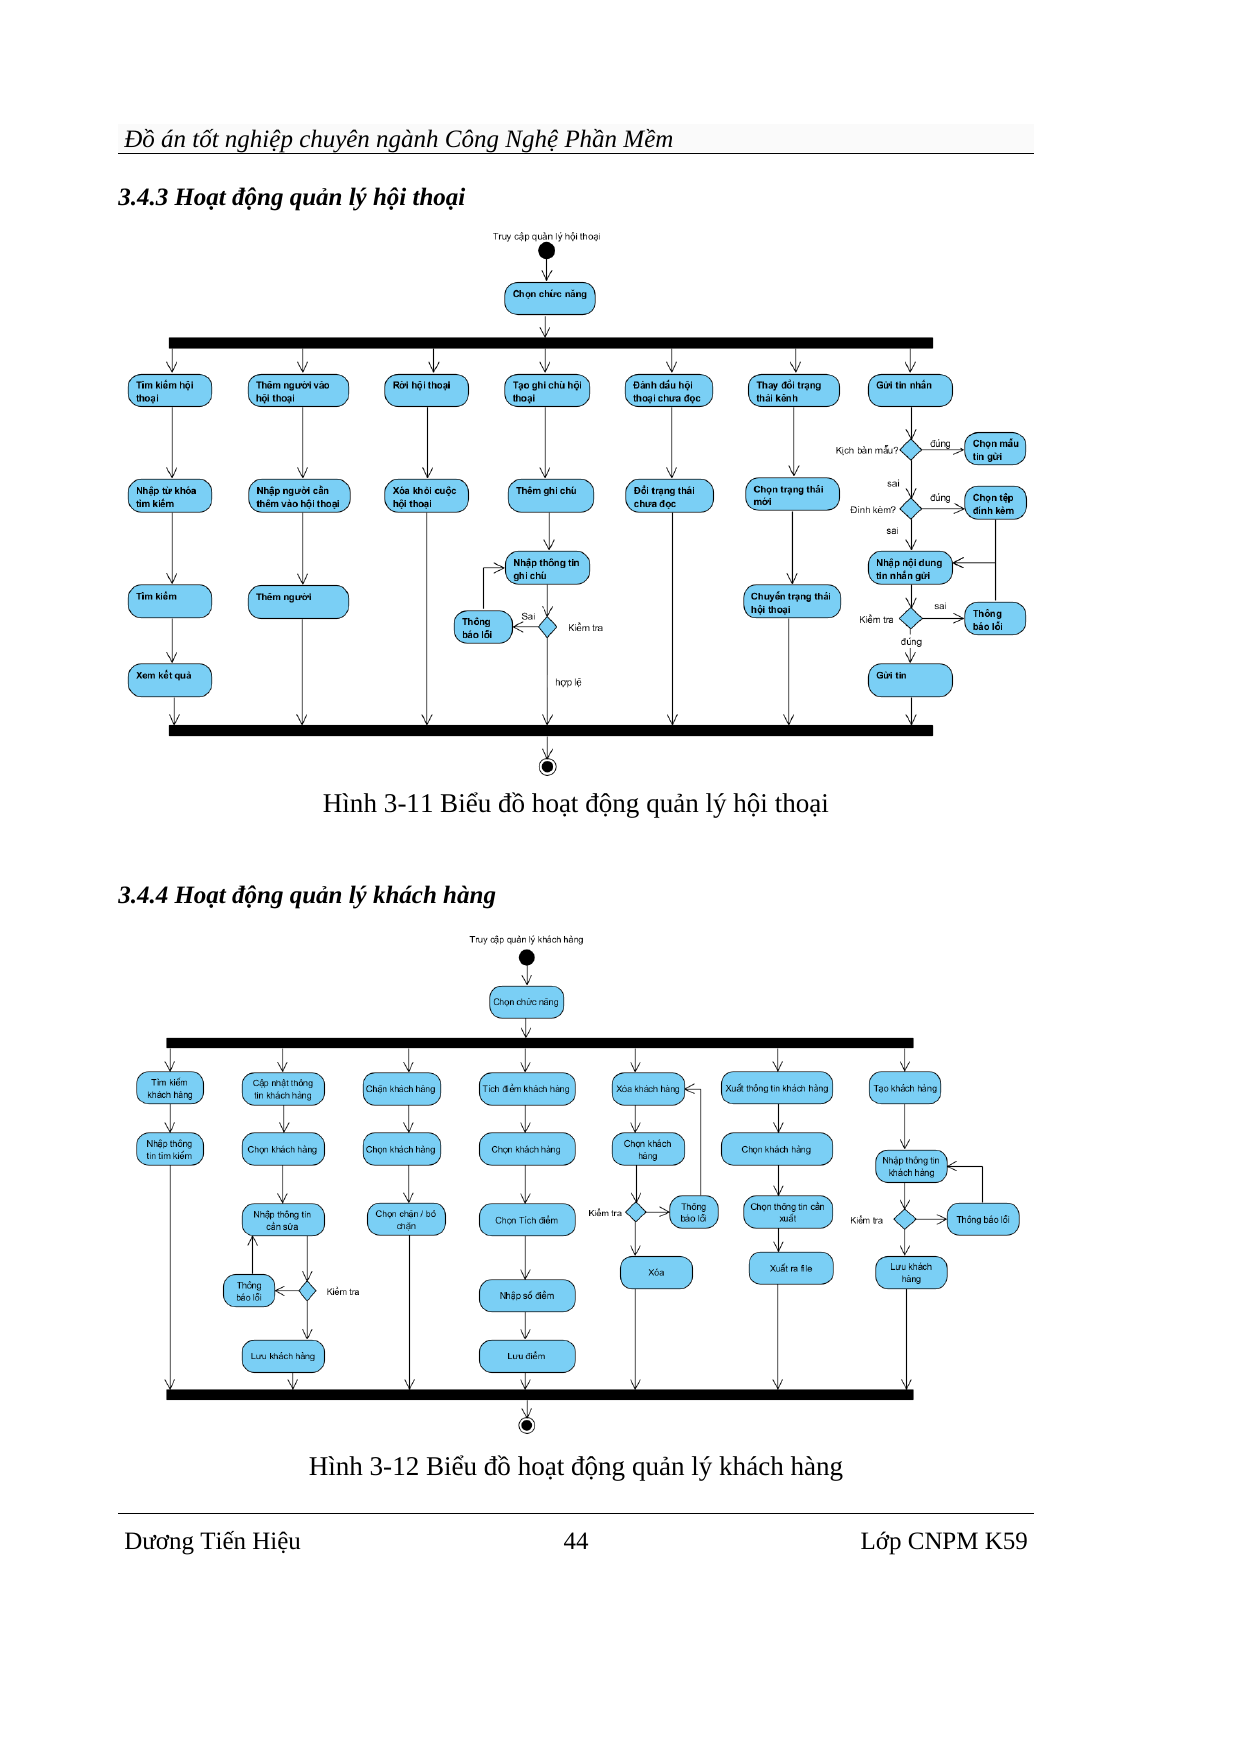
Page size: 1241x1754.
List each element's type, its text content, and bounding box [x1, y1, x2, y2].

picture [118, 930, 1034, 1442]
subtitle Hoạt động quản lý khách hàng [118, 881, 1033, 909]
picture [118, 232, 1034, 779]
subtitle Hoạt động quản lý hội thoại [118, 182, 1033, 211]
